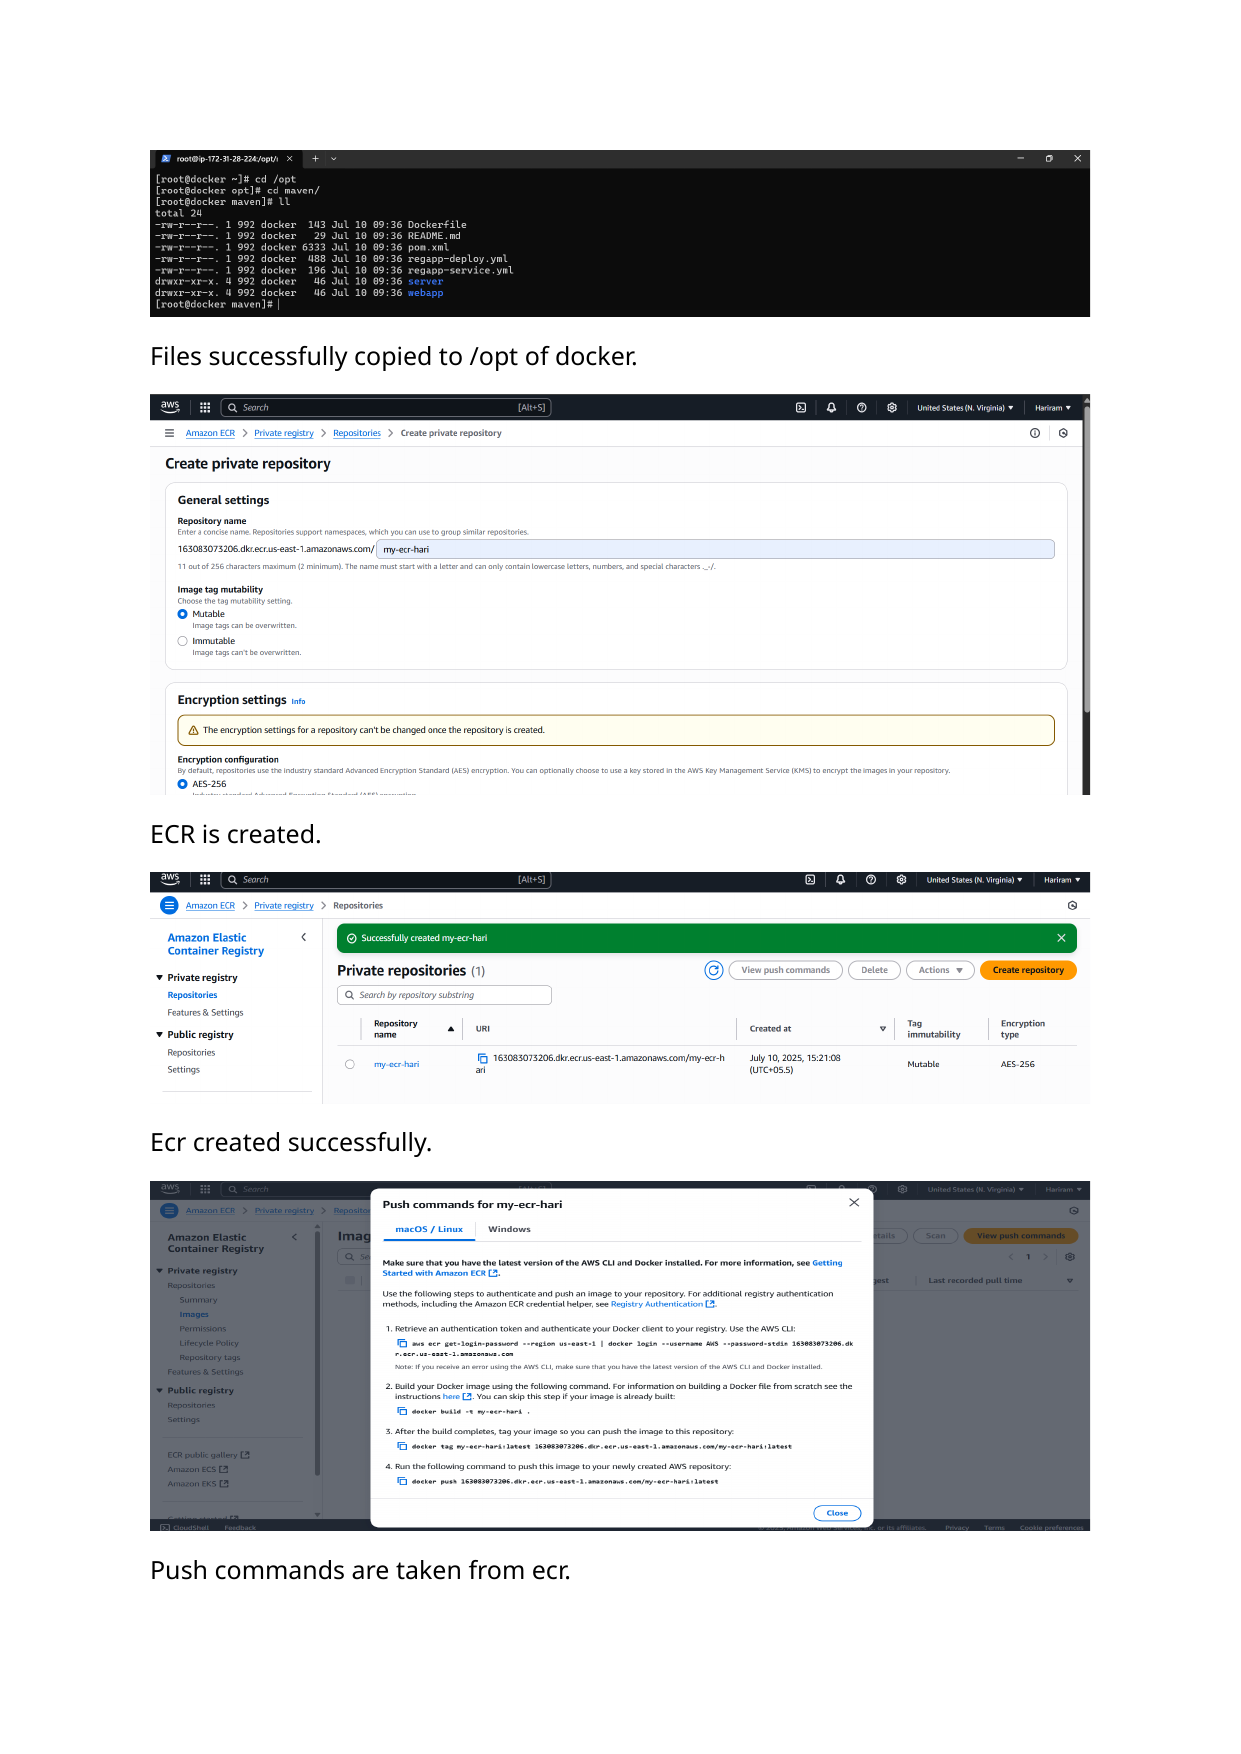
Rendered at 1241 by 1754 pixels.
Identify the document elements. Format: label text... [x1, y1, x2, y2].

text Push commands are taken from ecr. [150, 1553, 1090, 1587]
text ECR is created. [150, 816, 1090, 850]
text Files successfully copied to /opt of docker. [150, 338, 1090, 372]
text Ecr created successfully. [150, 1125, 1090, 1159]
picture [150, 1181, 1091, 1531]
picture [150, 872, 1091, 1104]
picture [150, 150, 1091, 317]
picture [150, 394, 1091, 795]
